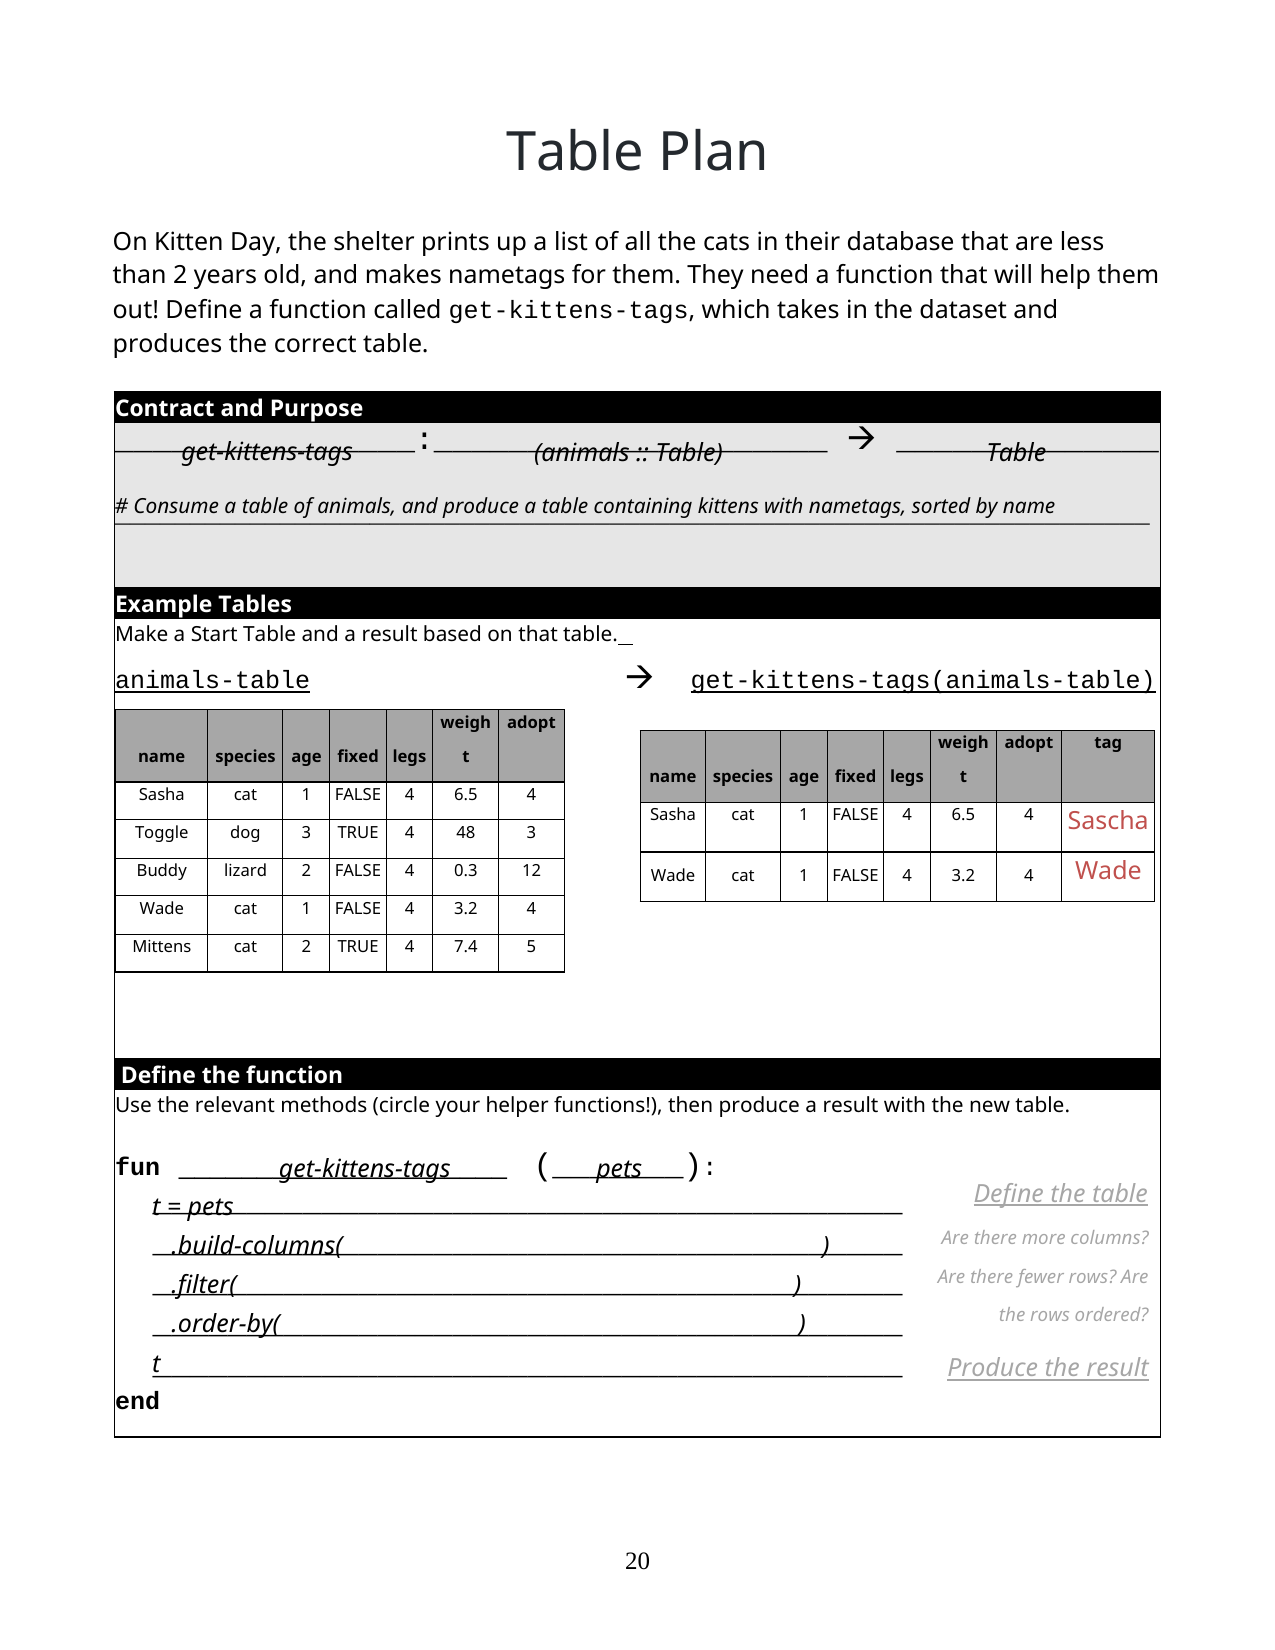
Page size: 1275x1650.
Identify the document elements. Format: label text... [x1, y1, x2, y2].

table_header Contract and Purpose ________________:_____________________ ______________ _____________________________________________________________________ [115, 423, 1160, 587]
subtitle Table Plan [112, 112, 1162, 186]
table_cell Define the function Use the relevant methods (circle your helper functions!), then produce a result with the new table. fun _____________________ (_______): ________________________________________ ________________________________________ ________________________________________ ________________________________________ ________________________________________ end [115, 1090, 1160, 1436]
table_cell Example Tables Make a Start Table and a result based on that table. animals-table get-kittens-tags(animals-table) [115, 619, 1160, 1058]
text On Kitten Day, the shelter prints up a list of all the cats in their database that are less than 2 years old, and makes nametags for them. They need a function that will help them out! Define a function called get-kittens-tags, which takes in the dataset and produces the correct table. [112, 223, 1162, 359]
